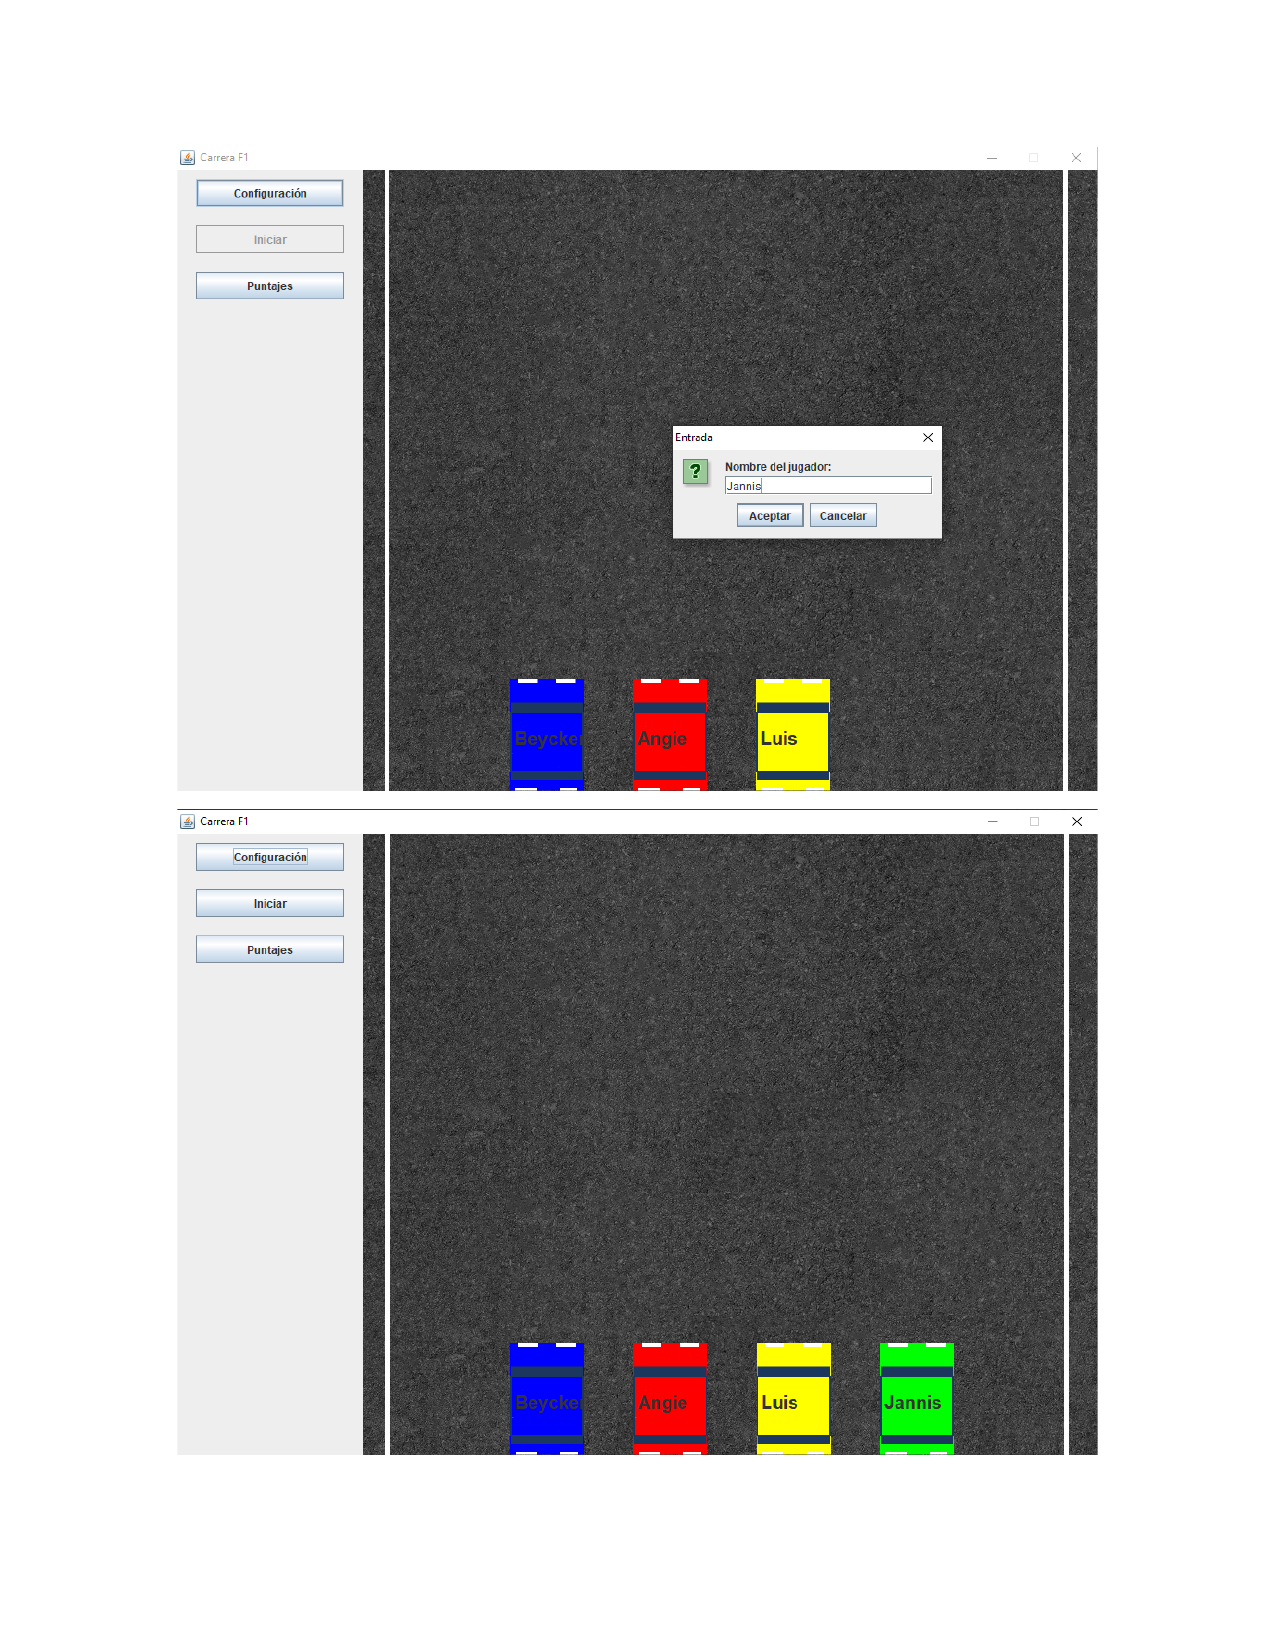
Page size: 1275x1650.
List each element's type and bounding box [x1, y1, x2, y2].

picture [177, 147, 1098, 791]
picture [177, 809, 1098, 1455]
